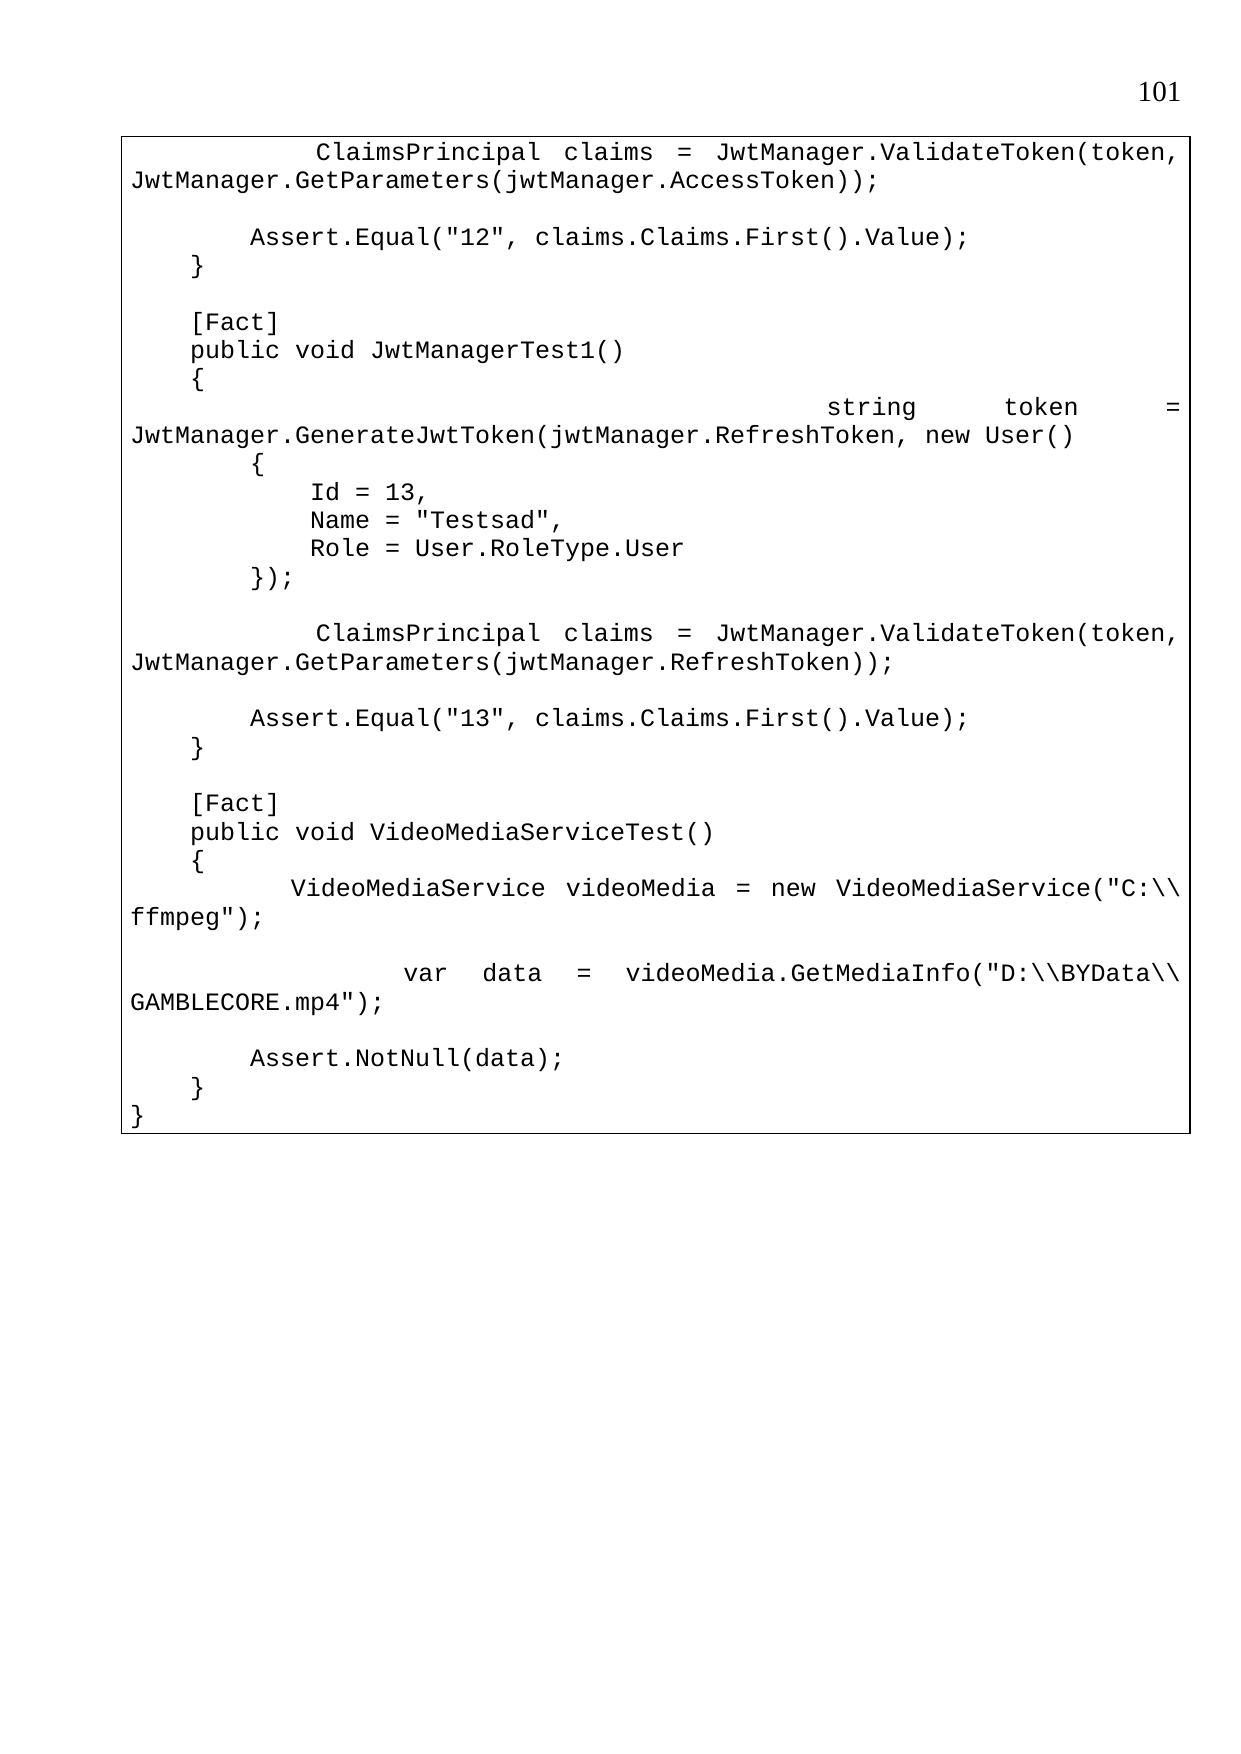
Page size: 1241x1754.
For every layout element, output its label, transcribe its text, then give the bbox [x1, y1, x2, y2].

text Assert.Equal("12", claims.Claims.First().Value); [130, 224, 1181, 253]
text Id = 13, [130, 479, 1181, 508]
text } [130, 734, 1181, 763]
text }); [130, 564, 1181, 593]
text [Fact] [130, 791, 1181, 819]
text public void VideoMediaServiceTest() [130, 819, 1181, 848]
text } [130, 253, 1181, 281]
text } [122, 1099, 1189, 1133]
text string token = JwtManager.GenerateJwtToken(jwtManager.RefreshToken, new User() [130, 394, 1181, 451]
text } [130, 1074, 1181, 1099]
text Name = "Testsad", [130, 508, 1181, 536]
text Assert.NotNull(data); [130, 1046, 1181, 1074]
text { [130, 848, 1181, 876]
text { [130, 366, 1181, 394]
text [Fact] [130, 309, 1181, 338]
text Role = User.RoleType.User [130, 536, 1181, 564]
text Assert.Equal("13", claims.Claims.First().Value); [130, 706, 1181, 734]
text var data = videoMedia.GetMediaInfo("D:\\BYData\\GAMBLECORE.mp4"); [130, 961, 1181, 1018]
text public void JwtManagerTest1() [130, 338, 1181, 366]
text VideoMediaService videoMedia = new VideoMediaService("C:\\ffmpeg"); [130, 876, 1181, 933]
text ClaimsPrincipal claims = JwtManager.ValidateToken(token, JwtManager.GetParameters(jwtManager.RefreshToken)); [130, 621, 1181, 678]
text ClaimsPrincipal claims = JwtManager.ValidateToken(token, JwtManager.GetParameters(jwtManager.AccessToken)); [122, 137, 1189, 196]
text { [130, 451, 1181, 479]
